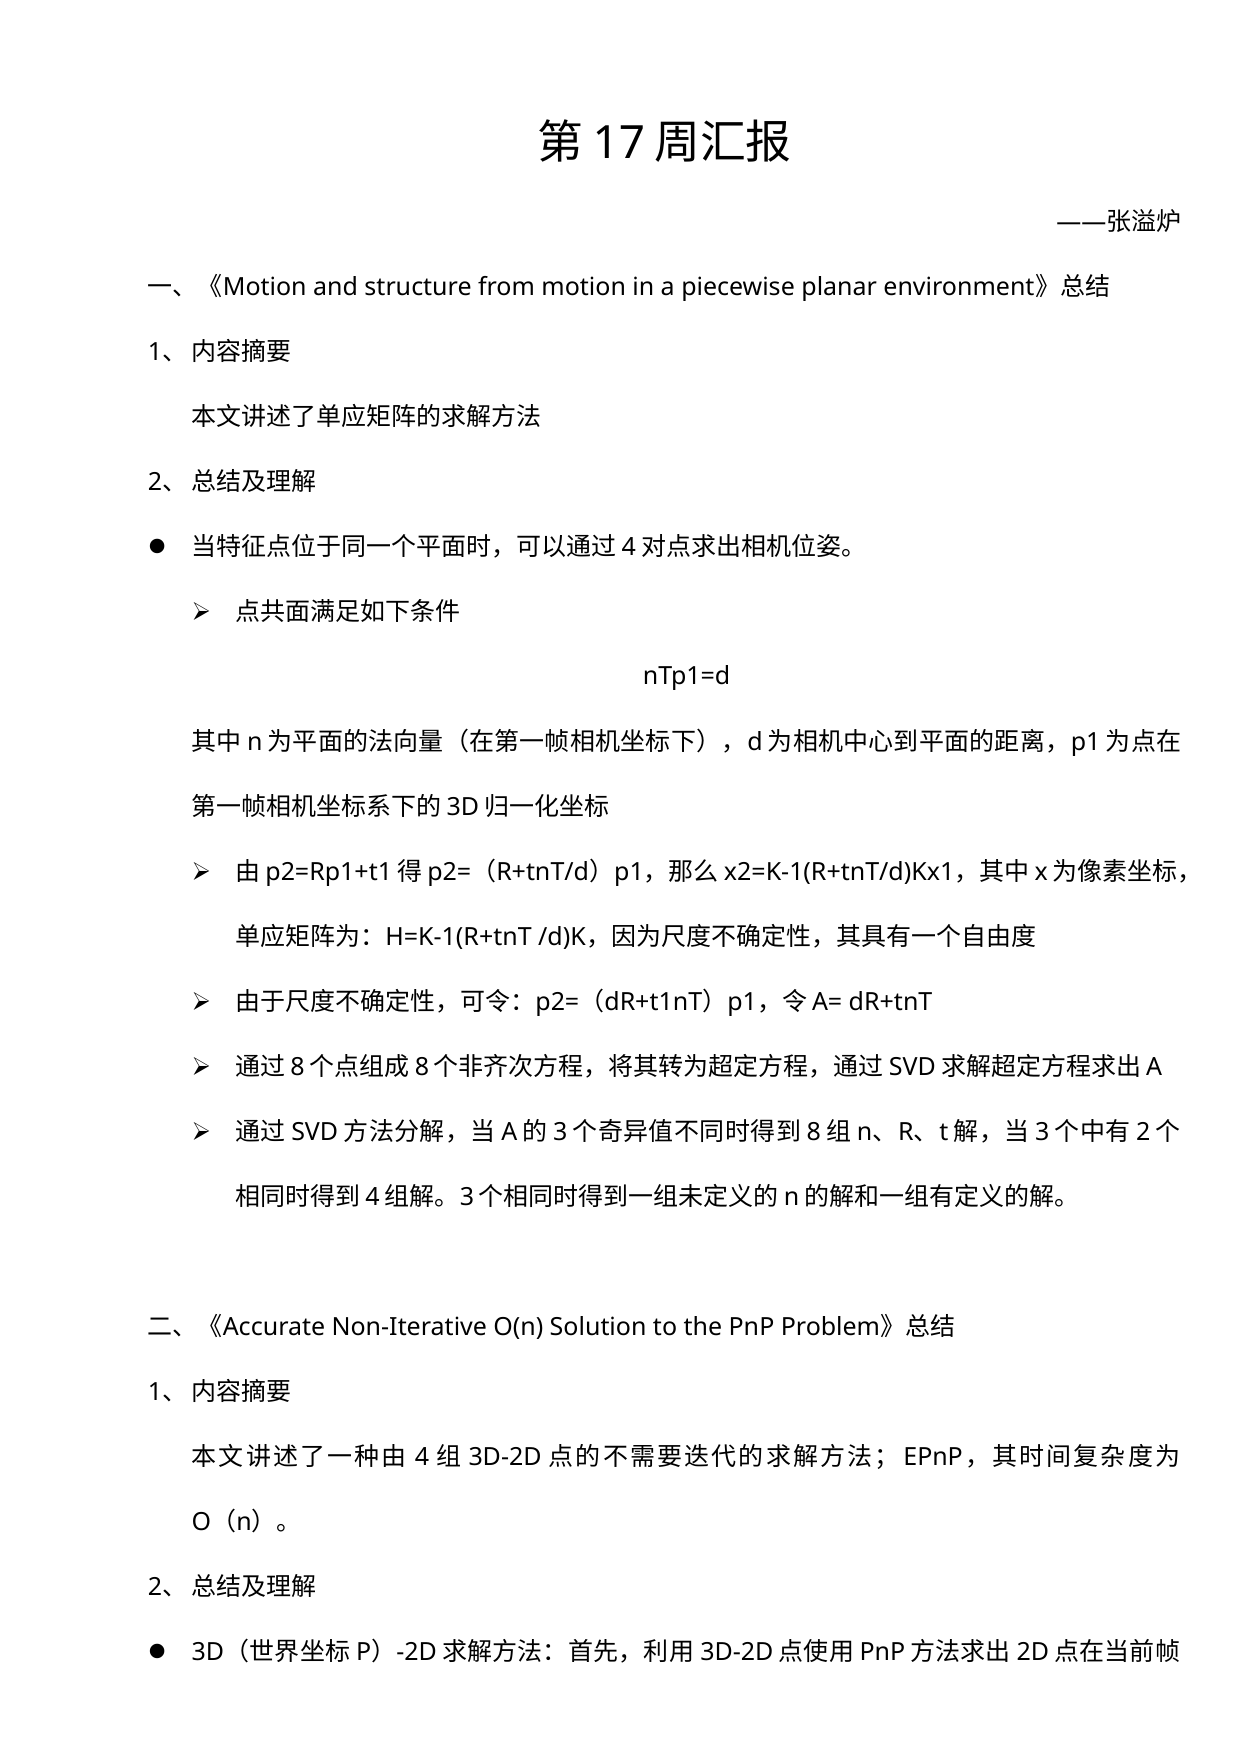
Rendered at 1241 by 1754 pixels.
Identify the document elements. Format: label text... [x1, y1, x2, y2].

list 总结及理解 [148, 447, 1181, 512]
list nTp1=d [191, 642, 1181, 707]
list 由p2=Rp1+t1得p2=（R+tnT/d）p1，那么x2=K-1(R+tnT/d)Kx1，其中x为像素坐标， [191, 837, 1181, 902]
list 通过SVD方法分解，当A的3个奇异值不同时得到8组n、R、t解，当3个中有2个相同时得到4组解。3个相同时得到一组未定义的n的解和一组有定义的解。 [191, 1097, 1181, 1227]
list 内容摘要 [148, 317, 1181, 382]
list 本文讲述了单应矩阵的求解方法 [191, 382, 1181, 447]
list 《Accurate Non-Iterative O(n) Solution to the PnP Problem》总结 [148, 1292, 1181, 1357]
list 通过8个点组成8个非齐次方程，将其转为超定方程，通过SVD求解超定方程求出A [191, 1032, 1181, 1097]
list 单应矩阵为：H=K-1(R+tnT /d)K，因为尺度不确定性，其具有一个自由度 [235, 902, 1181, 967]
list 总结及理解 [148, 1552, 1181, 1617]
list 由于尺度不确定性，可令：p2=（dR+t1nT）p1，令A= dR+tnT [191, 967, 1181, 1032]
text 第17周汇报 [148, 89, 1181, 187]
list 当特征点位于同一个平面时，可以通过4对点求出相机位姿。 [148, 512, 1181, 577]
list 《Motion and structure from motion in a piecewise planar environment》总结 [148, 252, 1181, 317]
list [148, 1617, 1181, 1682]
list 本文讲述了一种由4组3D-2D点的不需要迭代的求解方法；EPnP，其时间复杂度为O（n）。 [191, 1422, 1181, 1552]
list 其中n为平面的法向量（在第一帧相机坐标下），d为相机中心到平面的距离，p1为点在第一帧相机坐标系下的3D归一化坐标 [191, 707, 1181, 837]
text ——张溢炉 [148, 187, 1181, 252]
list 内容摘要 [148, 1357, 1181, 1422]
list 点共面满足如下条件 [191, 577, 1181, 642]
